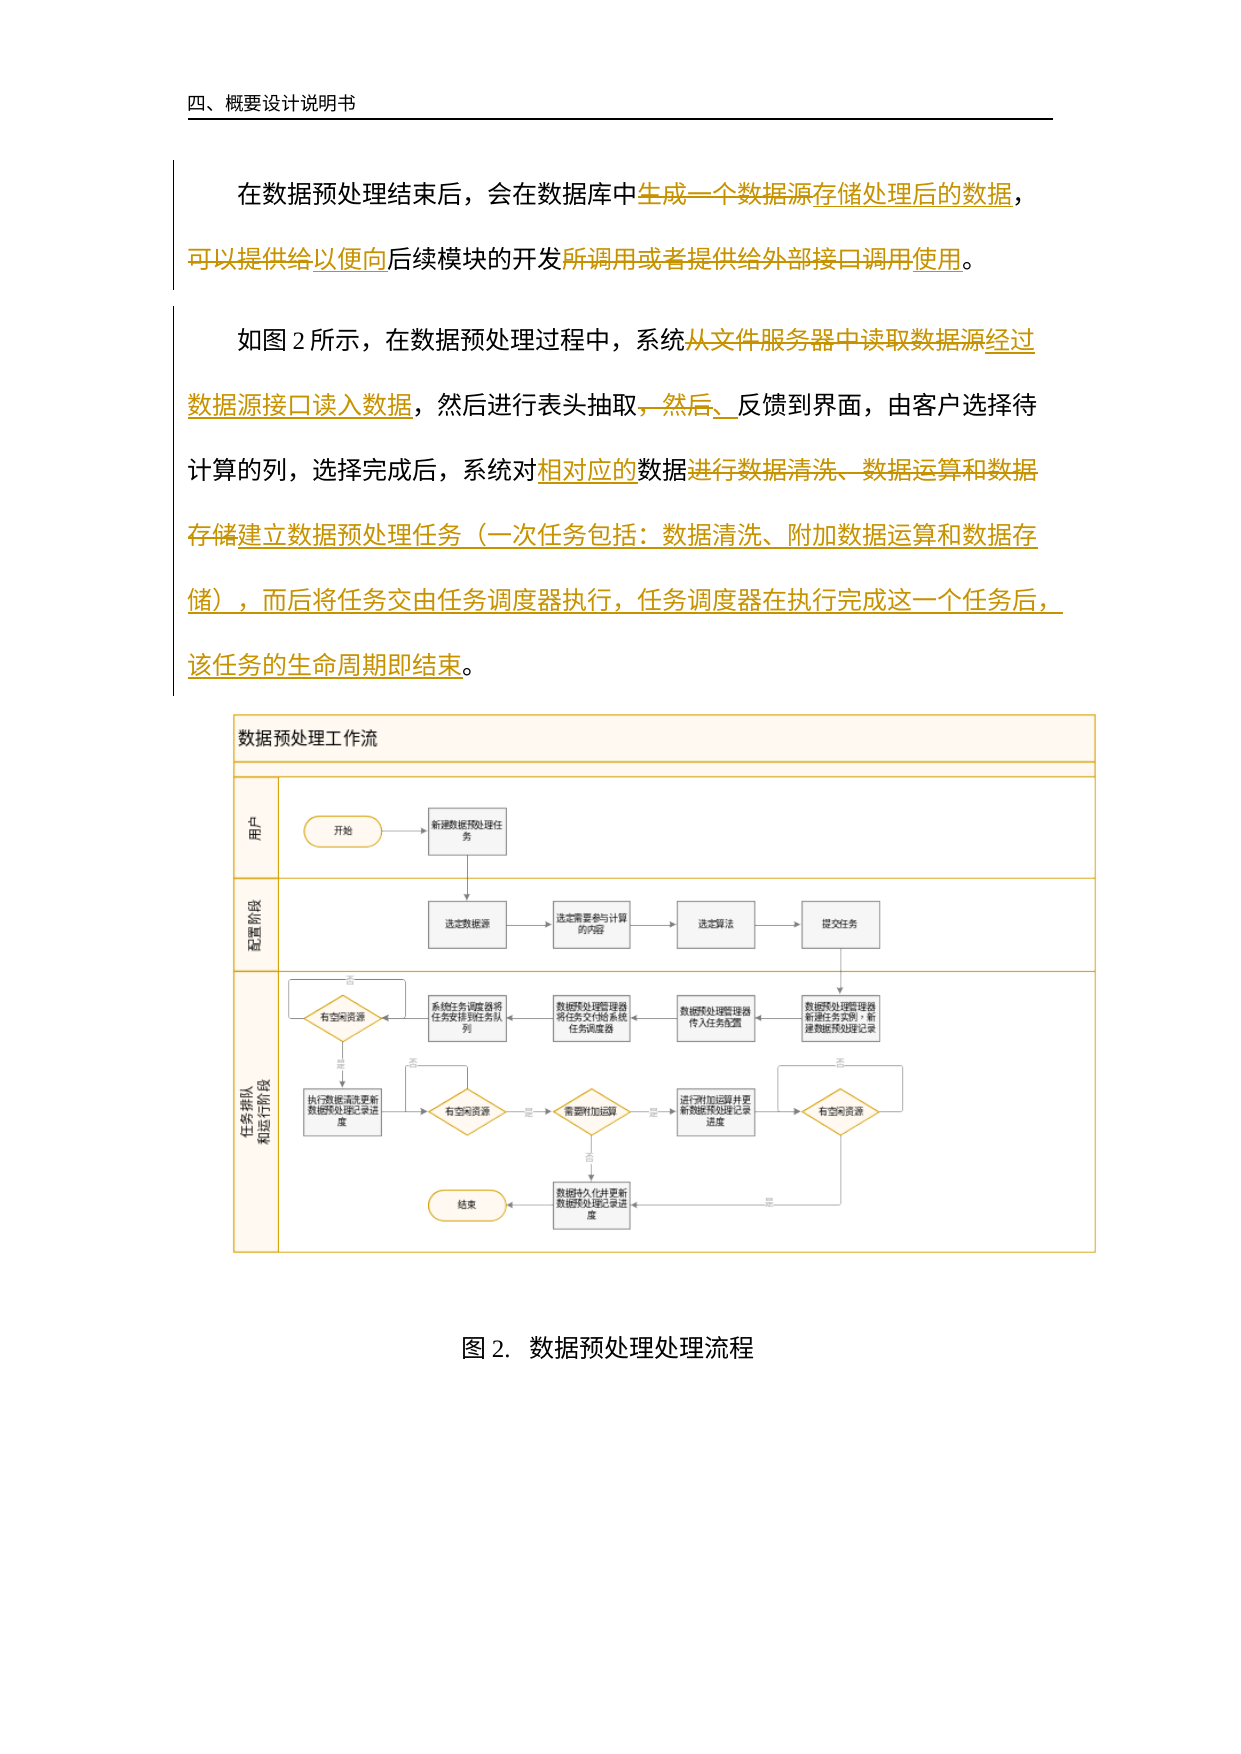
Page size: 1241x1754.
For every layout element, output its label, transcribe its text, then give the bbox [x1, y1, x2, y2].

text 如图2所示，在数据预处理过程中，系统，然后进行表头抽取反馈到界面，由客户选择待计算的列，选择完成后，系统对数据。 [187, 613, 1053, 696]
text 在数据预处理结束后，会在数据库中，后续模块的开发。 [187, 160, 1053, 290]
list 数据预处理处理流程 [187, 1314, 1053, 1379]
text 如图2所示，在数据预处理过程中，系统，然后进行表头抽取反馈到界面，由客户选择待计算的列，选择完成后，系统对数据。 [187, 306, 1053, 612]
